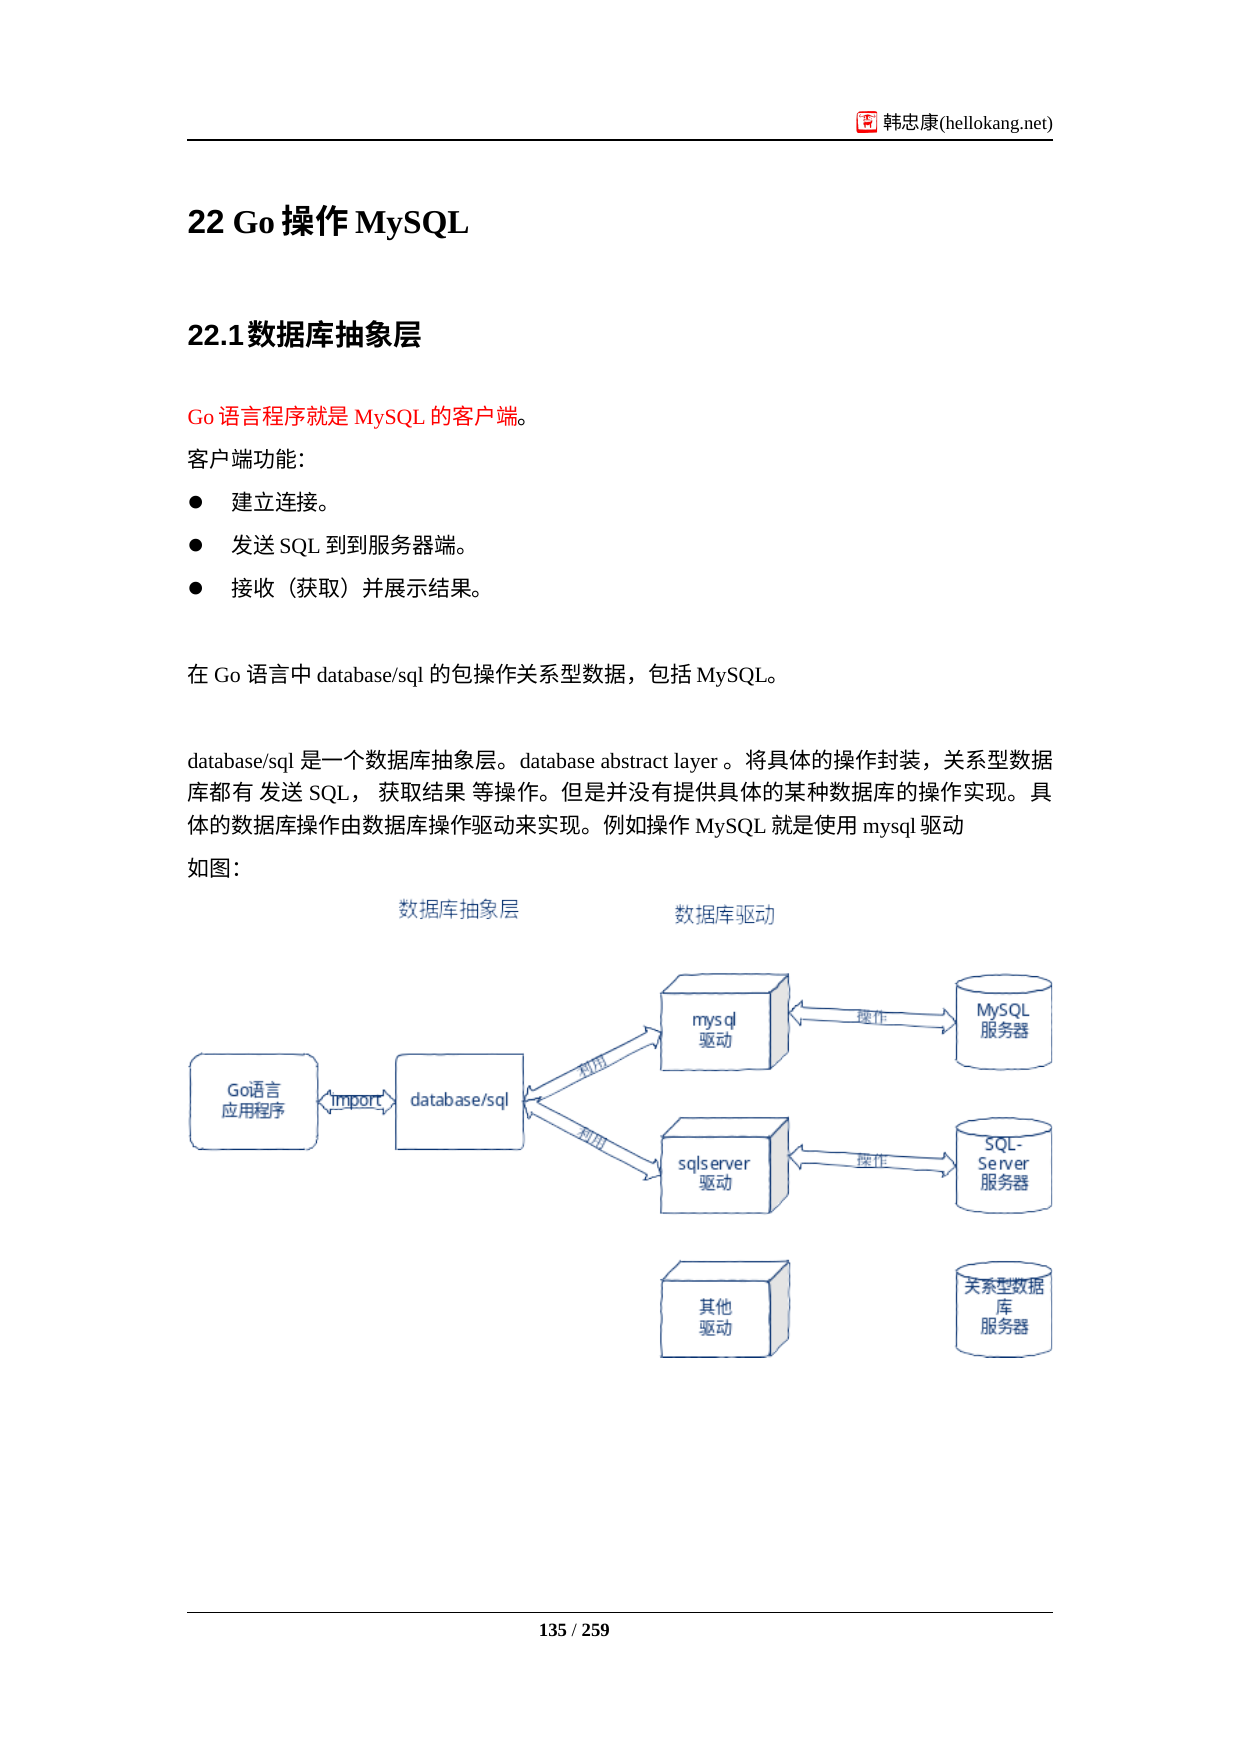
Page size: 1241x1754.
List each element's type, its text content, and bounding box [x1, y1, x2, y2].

subtitle Go操作MySQL [187, 186, 1053, 251]
list 发送SQL到到服务器端。 [187, 528, 1053, 560]
text 在 Go 语言中 database/sql 的包操作关系型数据，包括MySQL。 [187, 656, 1053, 689]
subtitle 数据库抽象层 [187, 300, 1053, 365]
text Go语言程序就是MySQL的客户端。 [187, 399, 1053, 431]
text 客户端功能： [187, 442, 1053, 474]
text database/sql 是一个数据库抽象层。database abstract layer 。将具体的操作封装，关系型数据库都有 发送SQL， 获取结果 等操作。但是并没有提供具体的某种数据库的操作实现。具体的数据库操作由数据库操作驱动来实现。例如操作MySQL就是使用mysql驱动 [187, 742, 1053, 840]
picture [856, 111, 878, 133]
list 建立连接。 [187, 485, 1053, 517]
text 如图： [187, 850, 1053, 883]
list 接收（获取）并展示结果。 [187, 571, 1053, 603]
